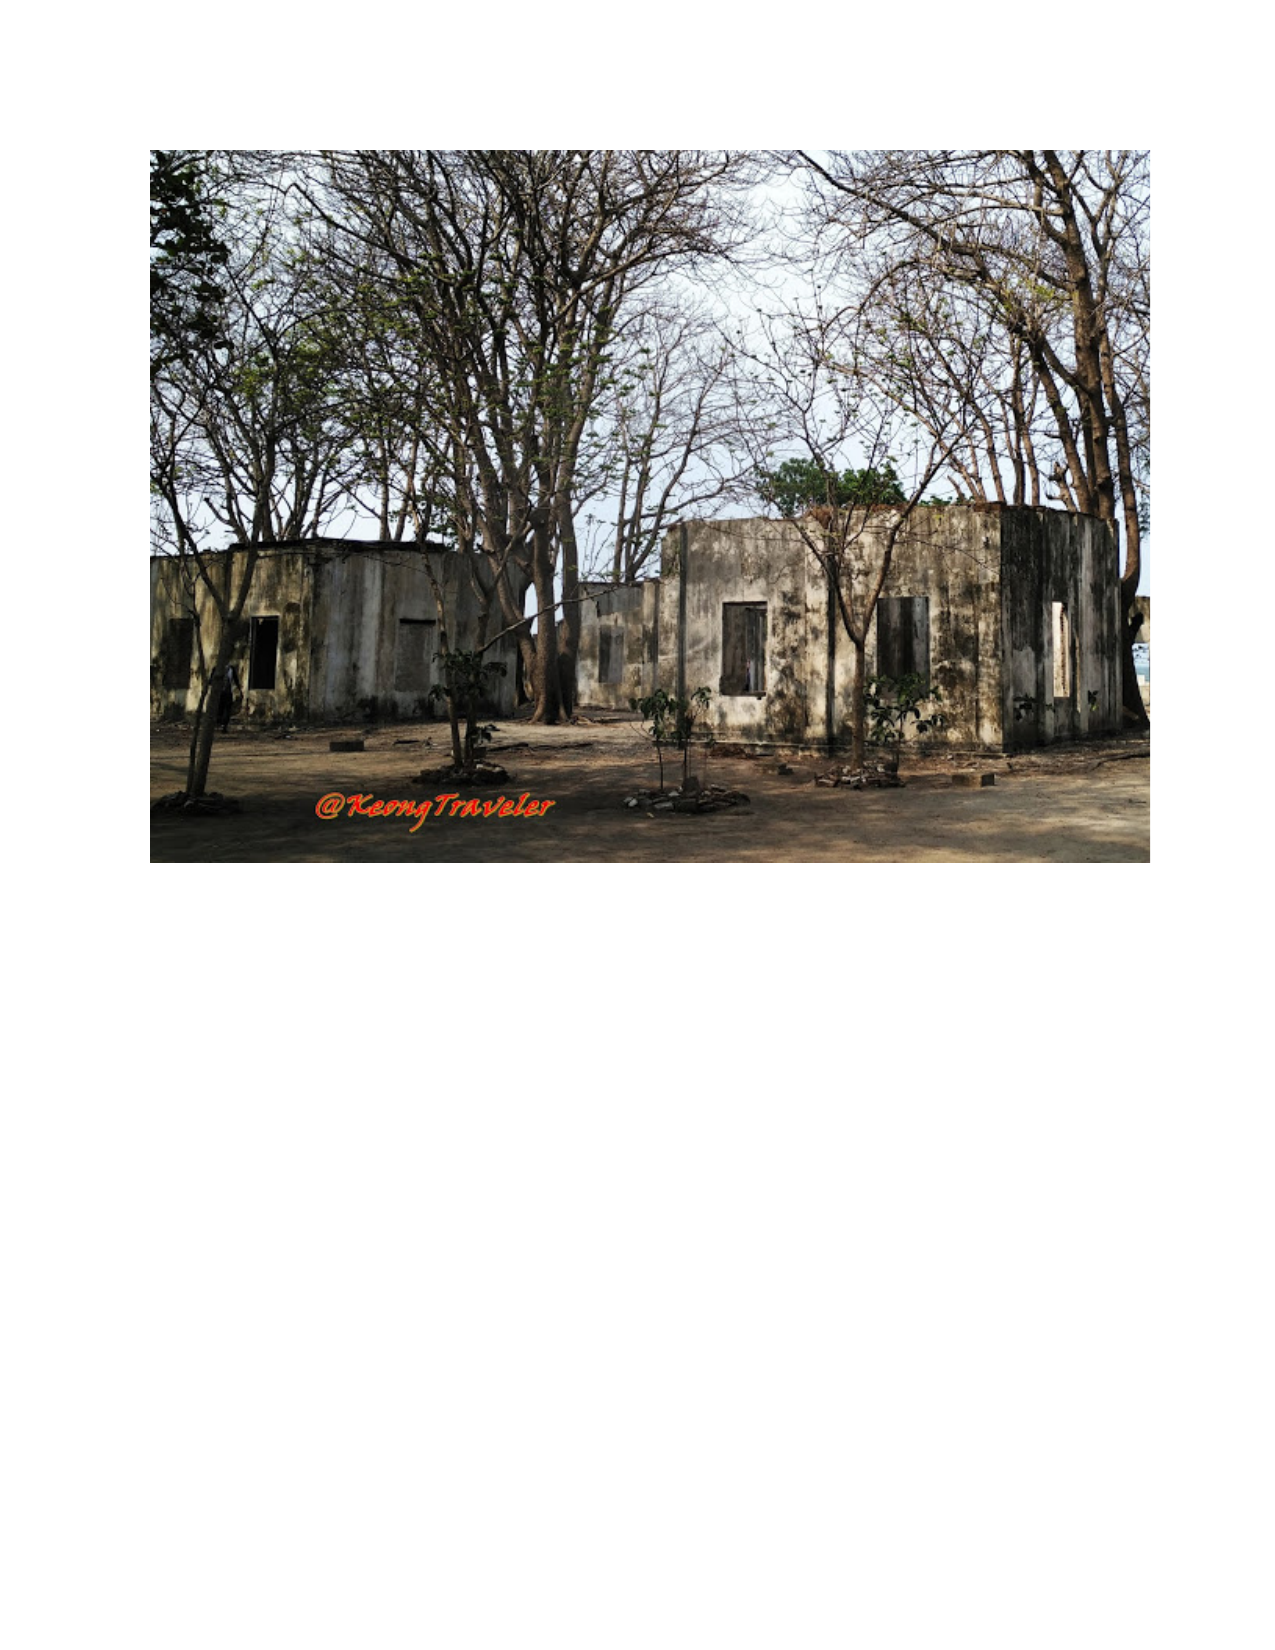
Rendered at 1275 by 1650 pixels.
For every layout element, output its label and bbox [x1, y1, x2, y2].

picture [150, 150, 1150, 863]
